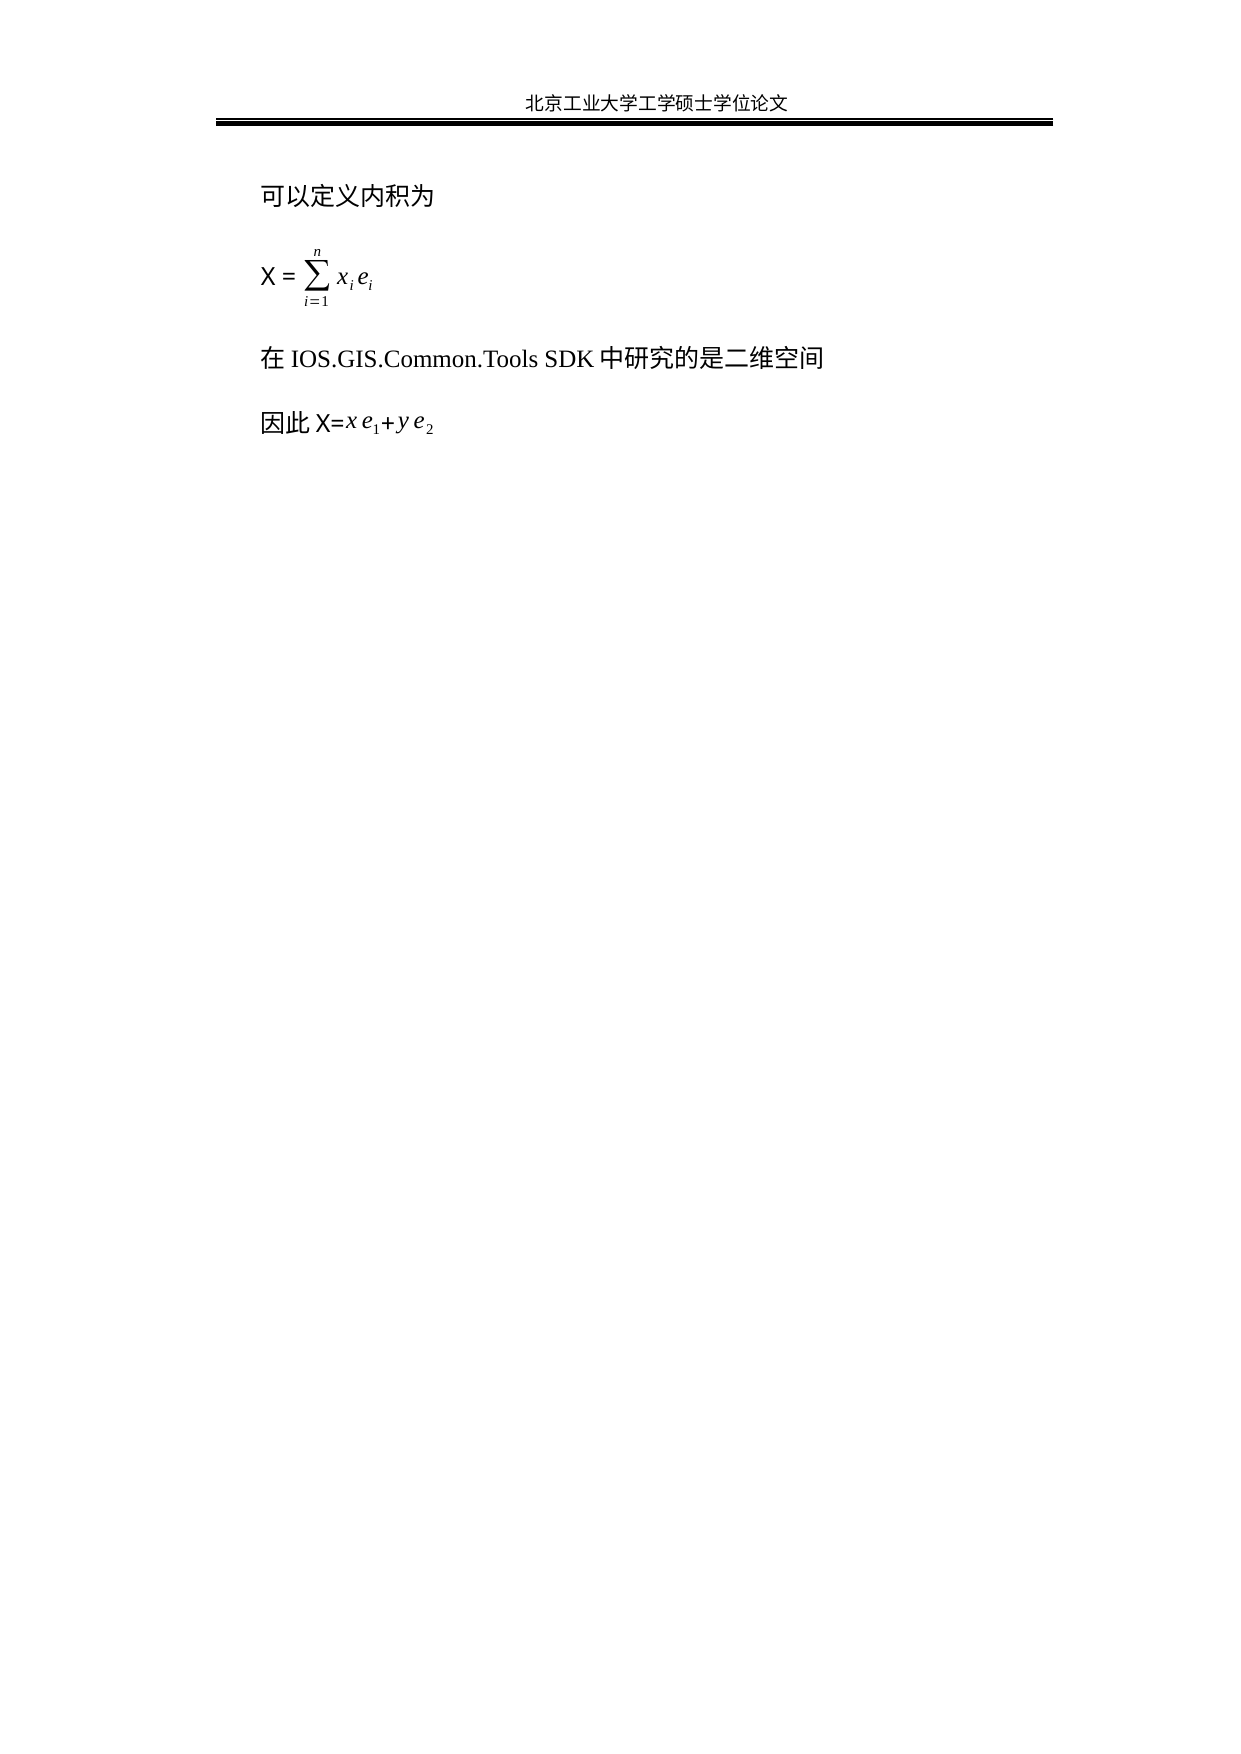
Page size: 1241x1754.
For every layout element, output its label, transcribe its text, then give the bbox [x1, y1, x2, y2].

text 在IOS.GIS.Common.Tools SDK中研究的是二维空间 [216, 324, 1053, 389]
text 可以定义内积为 [216, 162, 1053, 227]
text 因此X=+ [216, 389, 1053, 454]
text X = [216, 227, 1053, 324]
